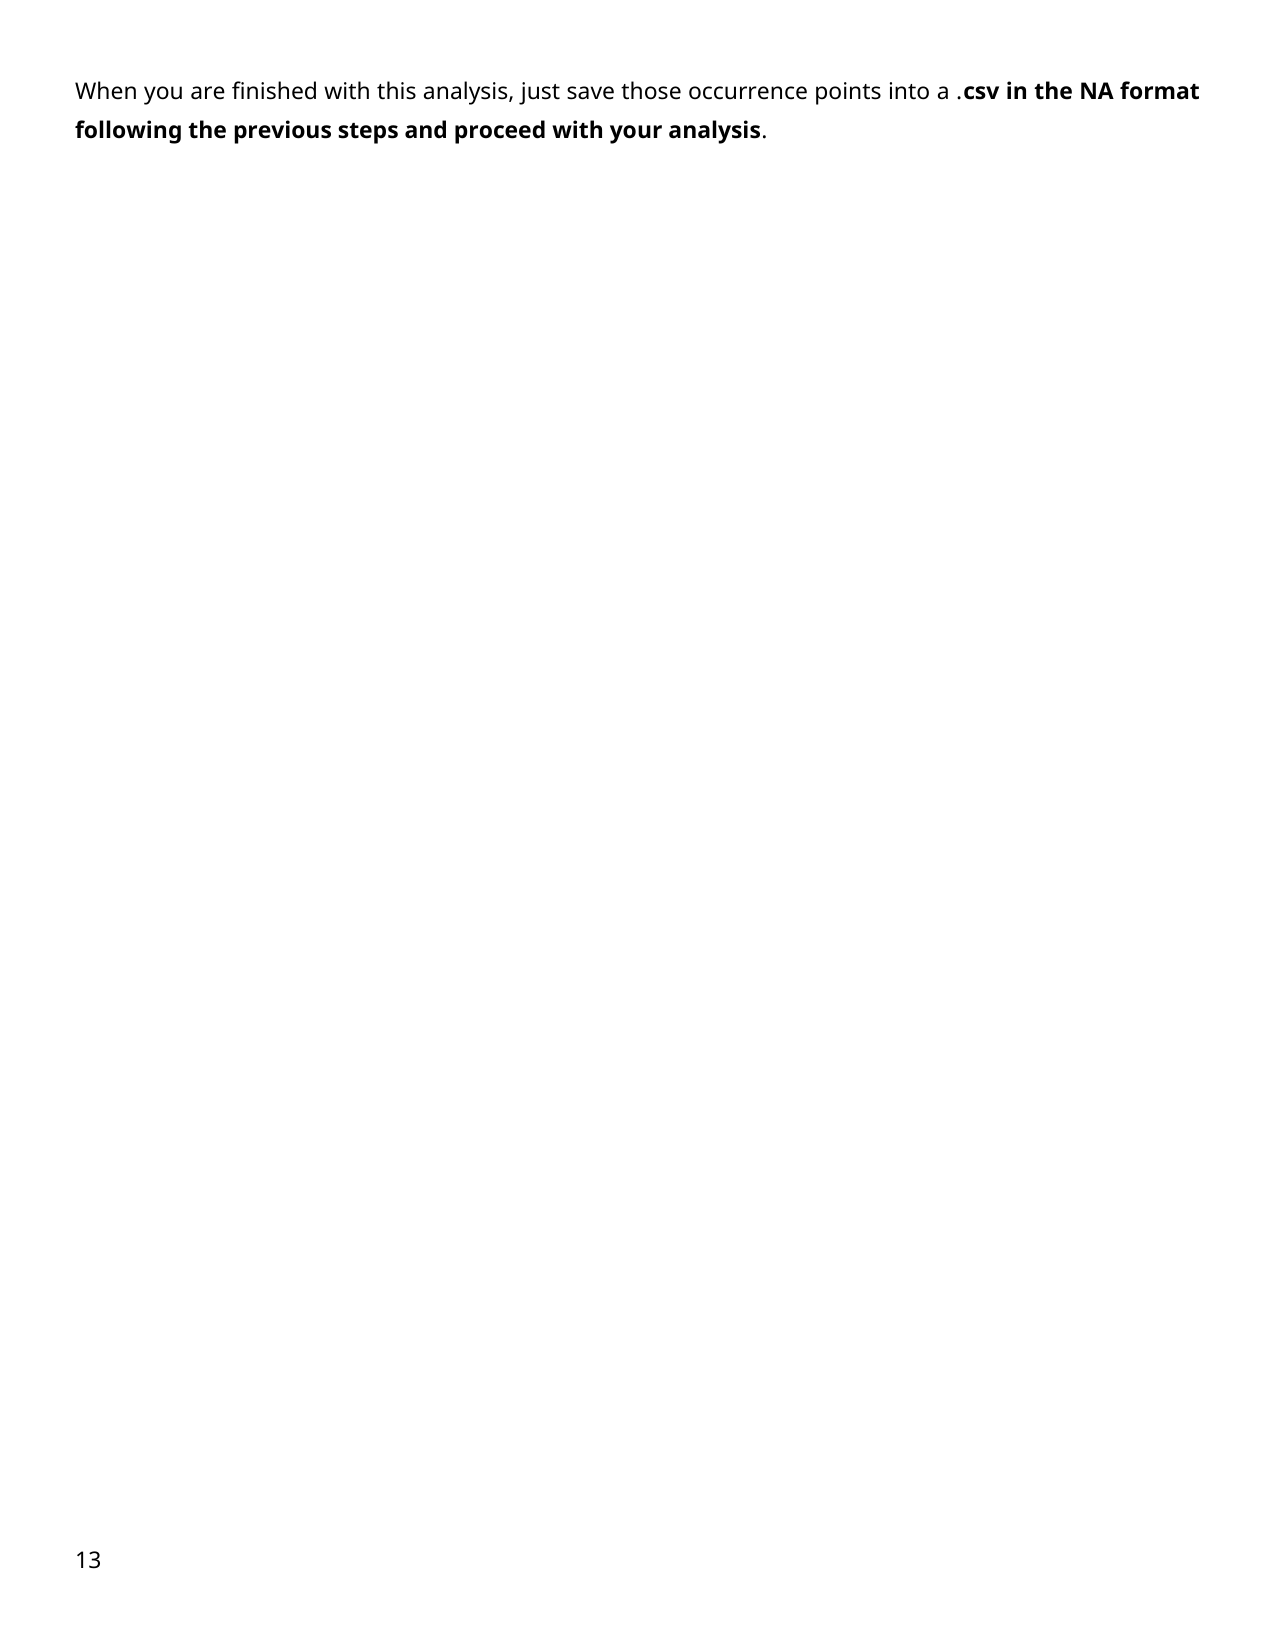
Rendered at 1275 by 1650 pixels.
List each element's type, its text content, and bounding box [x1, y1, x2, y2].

text When you are finished with this analysis, just save those occurrence points into a .csv in the NA format following the previous steps and proceed with your analysis. [75, 75, 1200, 145]
